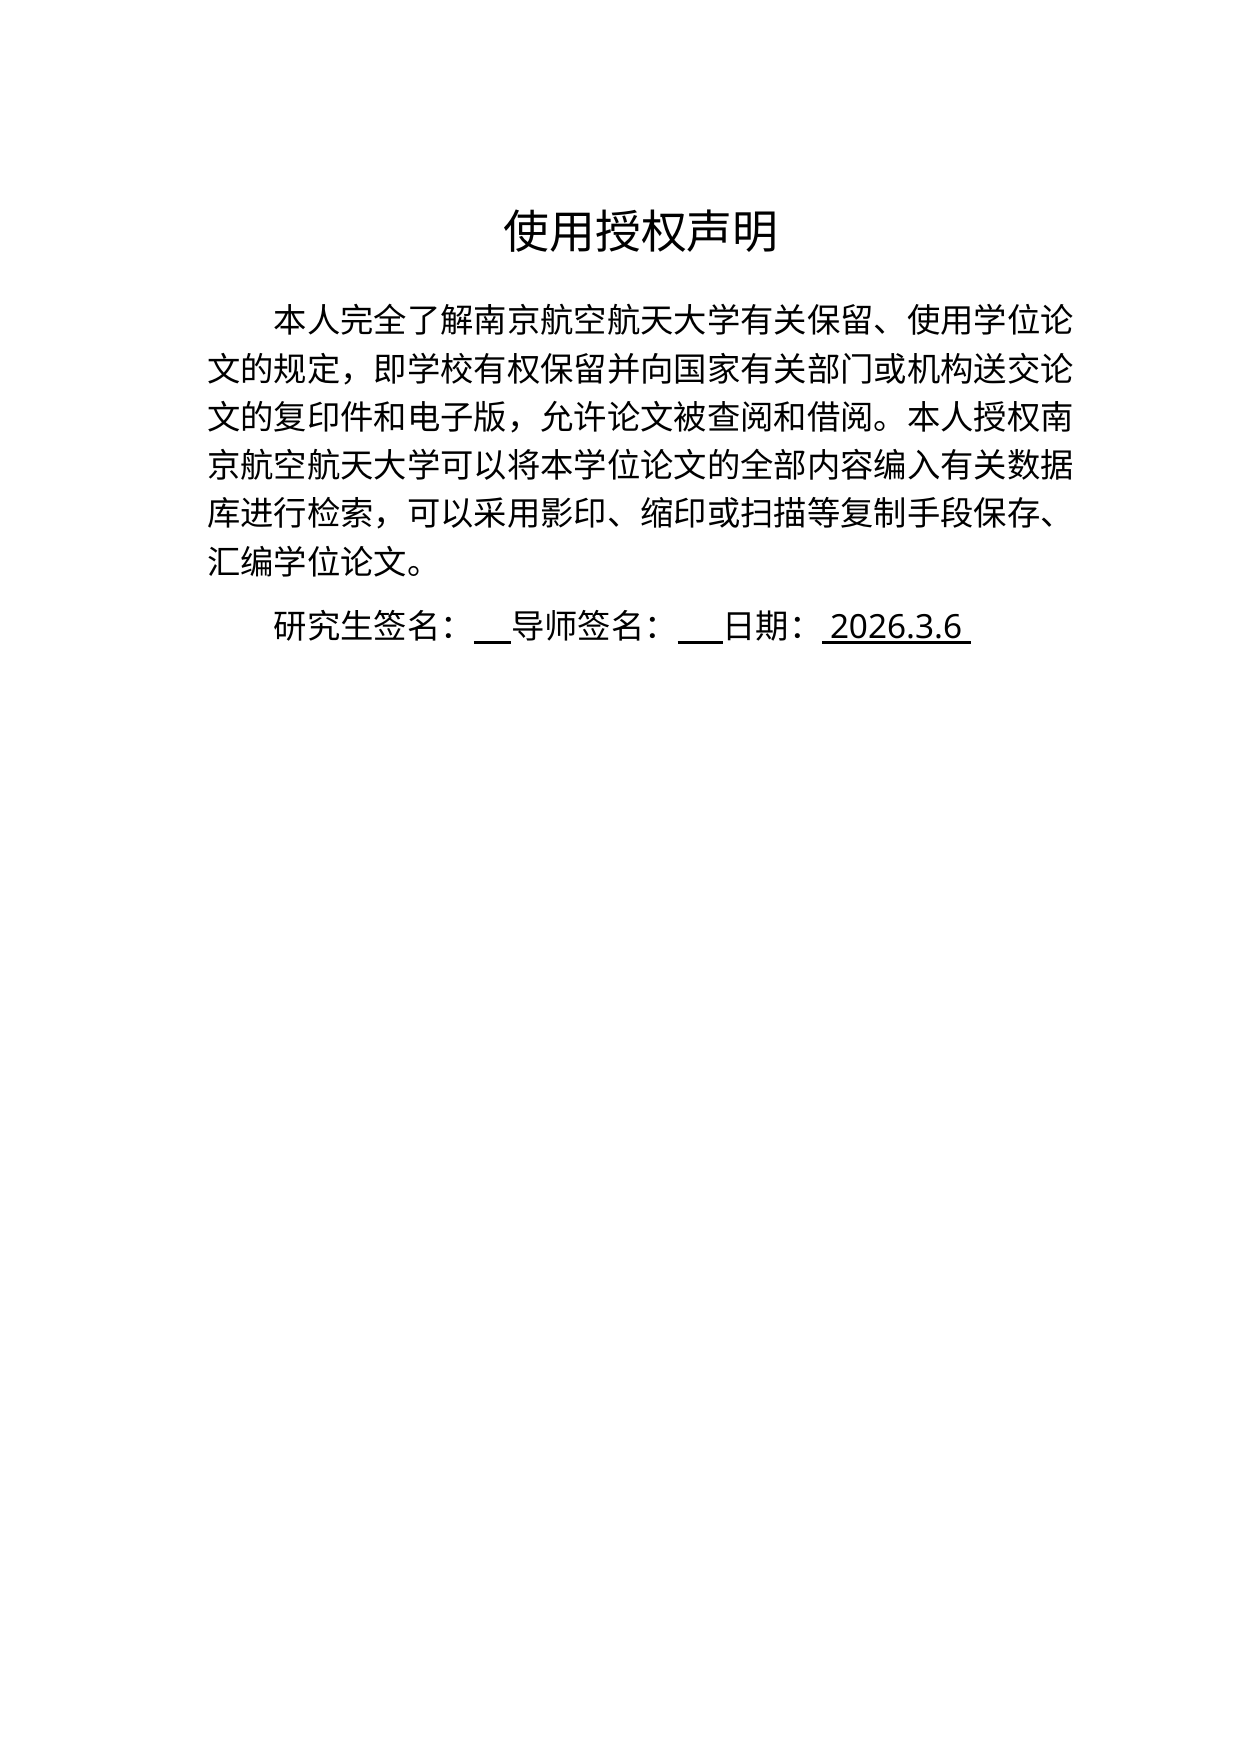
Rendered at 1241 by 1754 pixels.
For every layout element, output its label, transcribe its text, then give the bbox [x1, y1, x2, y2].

text 本人完全了解南京航空航天大学有关保留、使用学位论文的规定，即学校有权保留并向国家有关部门或机构送交论文的复印件和电子版，允许论文被查阅和借阅。本人授权南京航空航天大学可以将本学位论文的全部内容编入有关数据库进行检索，可以采用影印、缩印或扫描等复制手段保存、汇编学位论文。 [207, 294, 1075, 584]
text 研究生签名： 导师签名： 日期： 2026.3.6 [207, 600, 1075, 648]
text 使用授权声明 [207, 195, 1075, 261]
